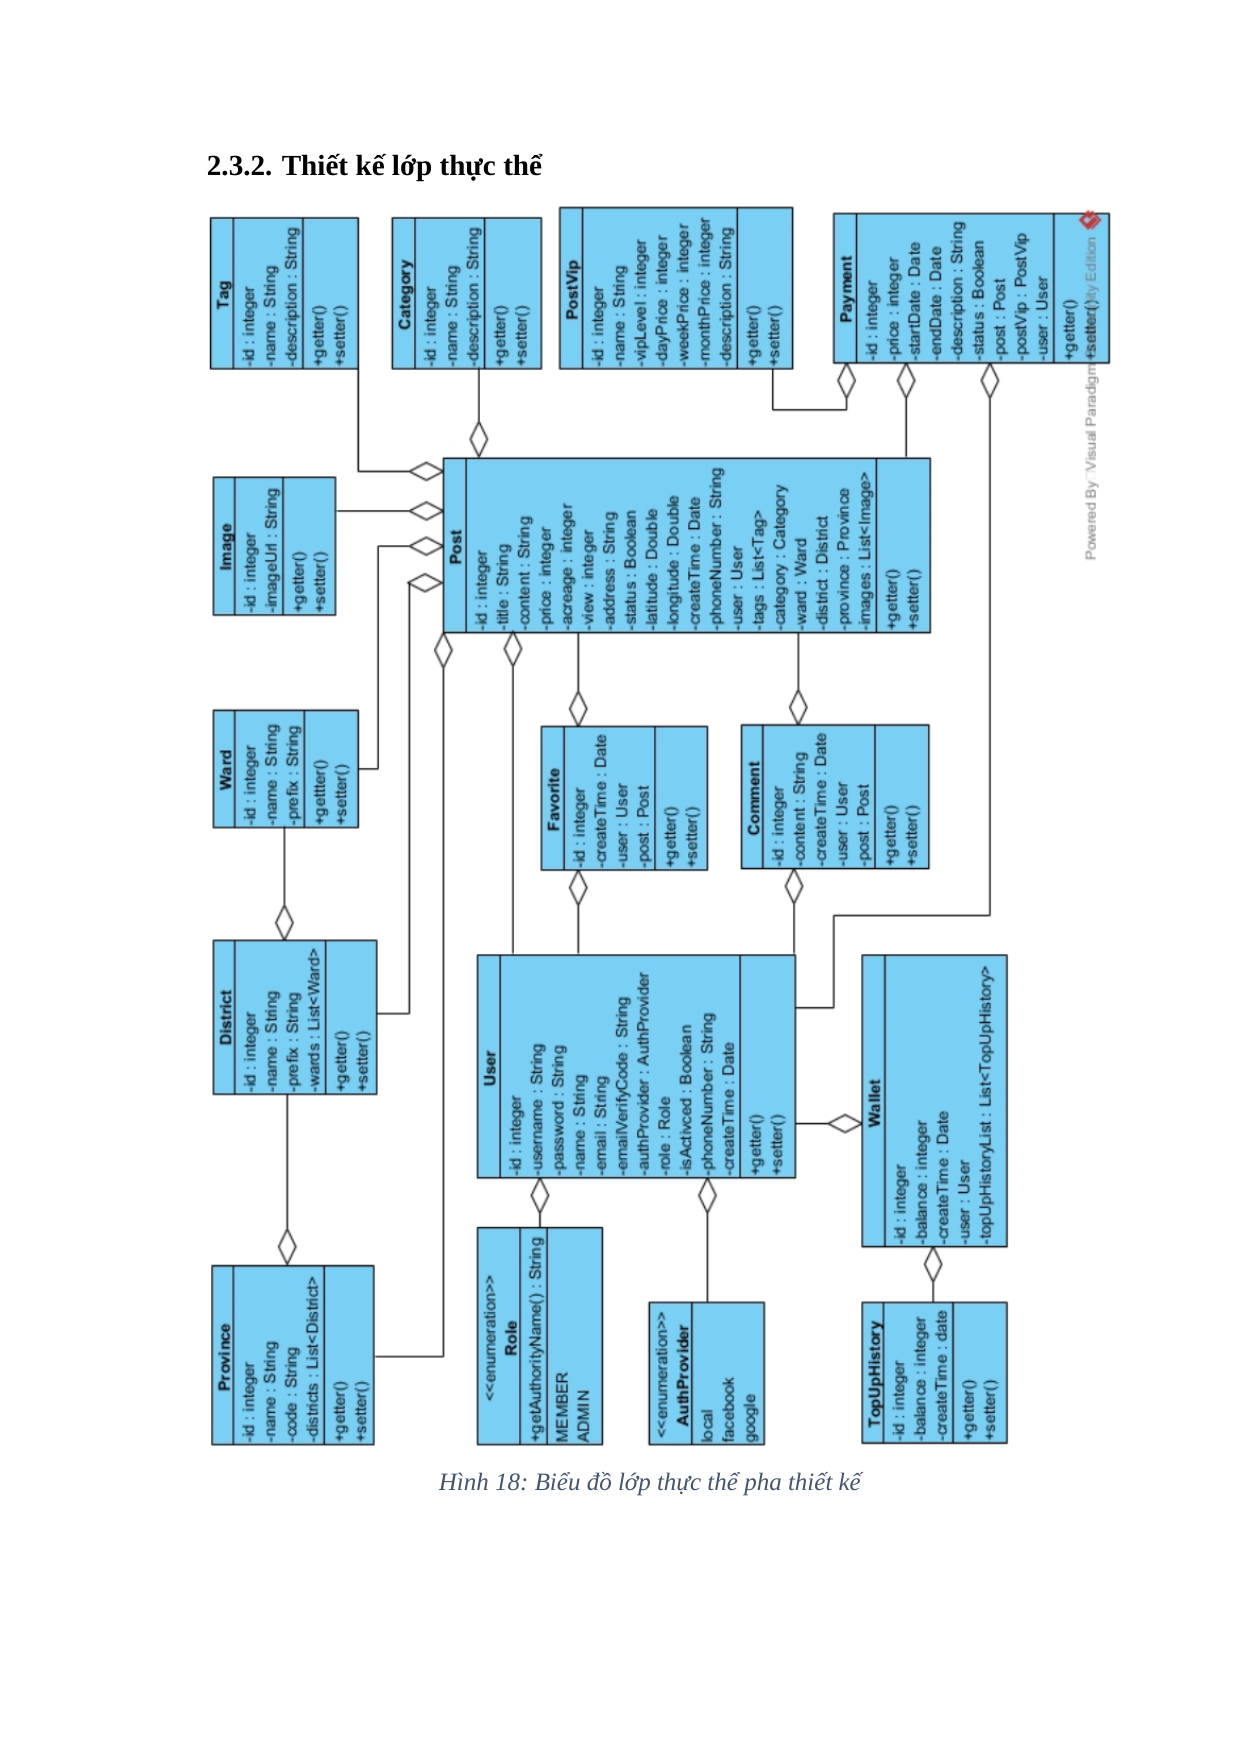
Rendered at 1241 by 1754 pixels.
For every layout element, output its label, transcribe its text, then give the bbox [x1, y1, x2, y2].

list Thiết kế lớp thực thể [207, 148, 1093, 181]
text Hình 18: Biểu đồ lớp thực thể pha thiết kế [207, 1467, 1093, 1496]
picture [209, 204, 1113, 1447]
